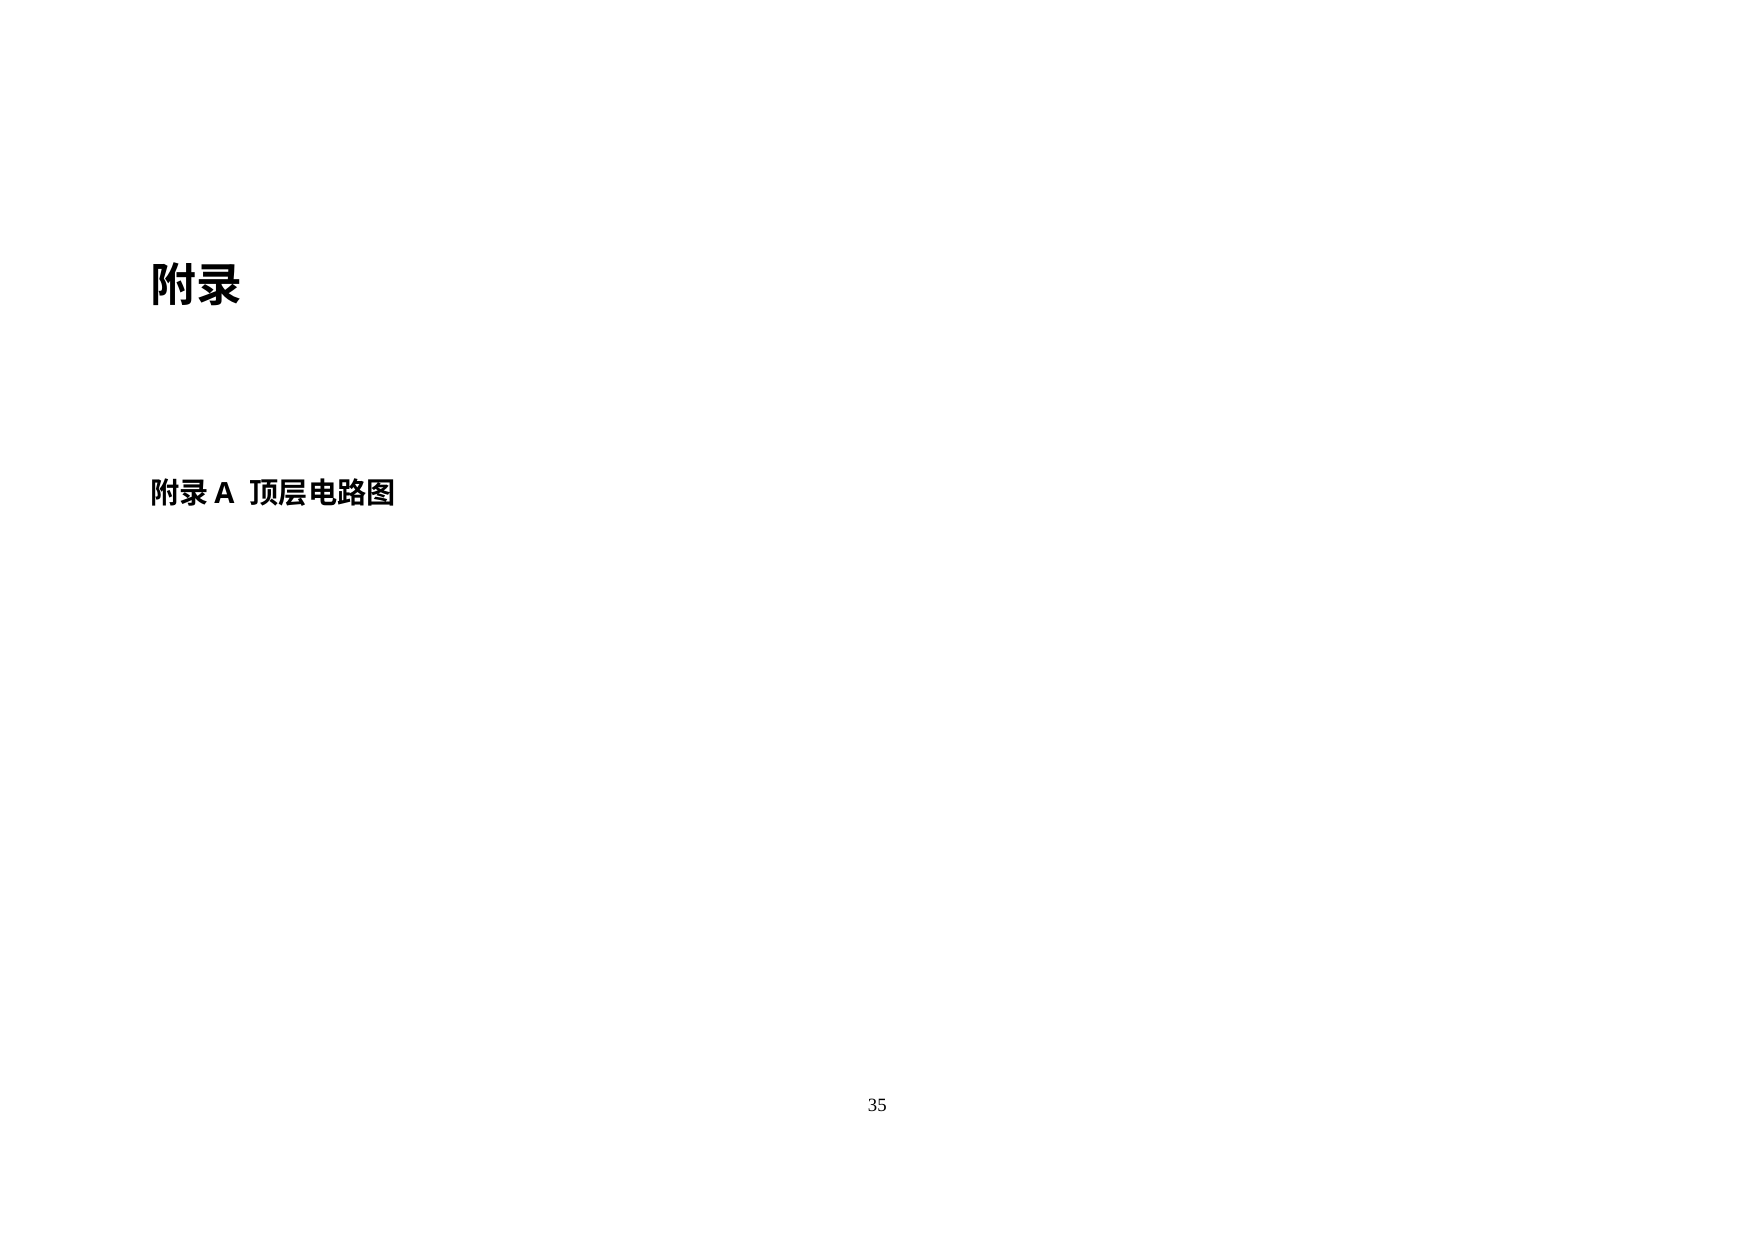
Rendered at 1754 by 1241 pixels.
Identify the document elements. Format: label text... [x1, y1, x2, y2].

subtitle 附录 [150, 233, 1604, 331]
subtitle 附录A 顶层电路图 [150, 458, 1604, 523]
